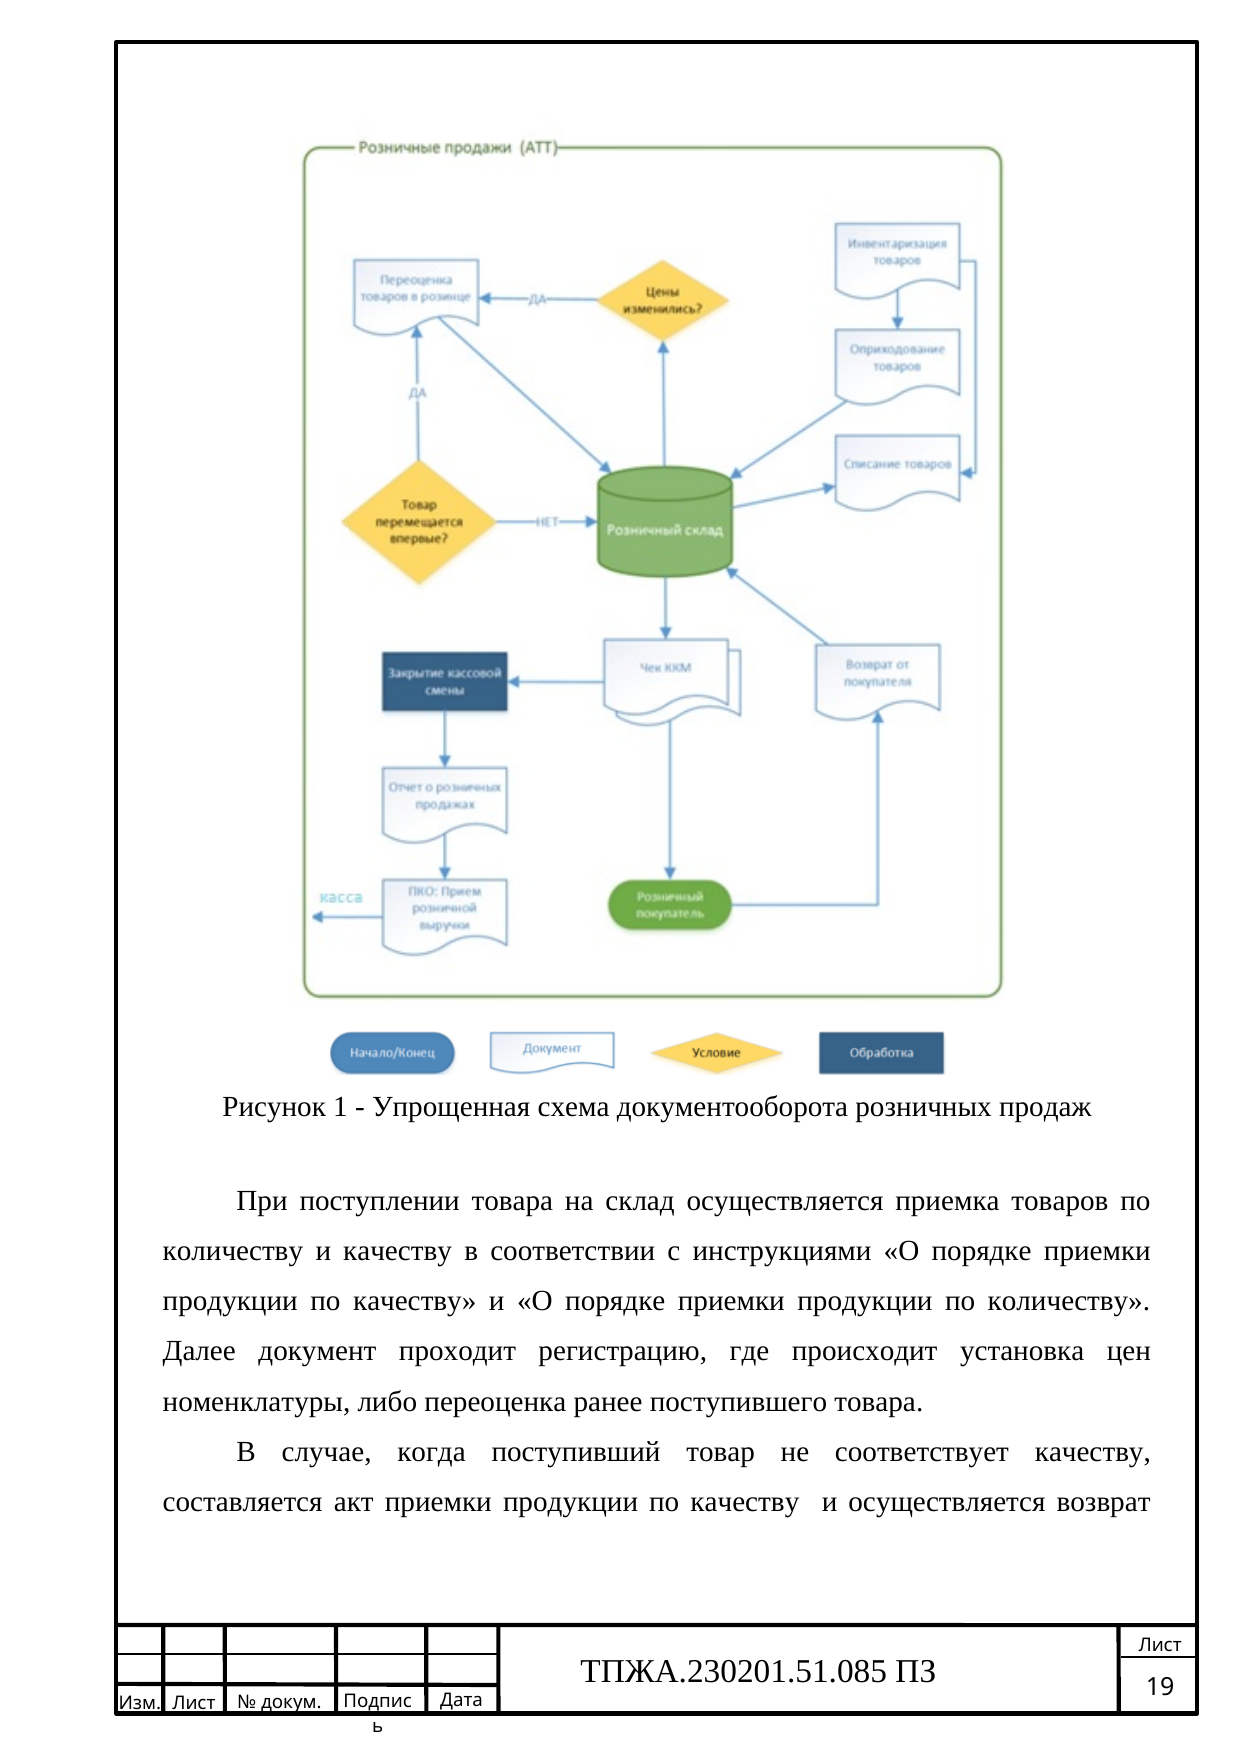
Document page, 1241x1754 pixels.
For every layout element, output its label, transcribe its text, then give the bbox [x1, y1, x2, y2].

picture [287, 116, 1027, 1014]
picture [314, 1027, 1000, 1075]
text Рисунок 1 - Упрощенная схема документооборота розничных продаж [162, 1089, 1152, 1123]
text При поступлении товара на склад осуществляется приемка товаров по количеству и качеству в соответствии с инструкциями «О порядке приемки продукции по качеству» и «О порядке приемки продукции по количеству». Далее документ проходит регистрацию, где происходит установка цен номенклатуры, либо переоценка ранее поступившего товара. [162, 1183, 1152, 1417]
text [162, 1434, 1152, 1518]
